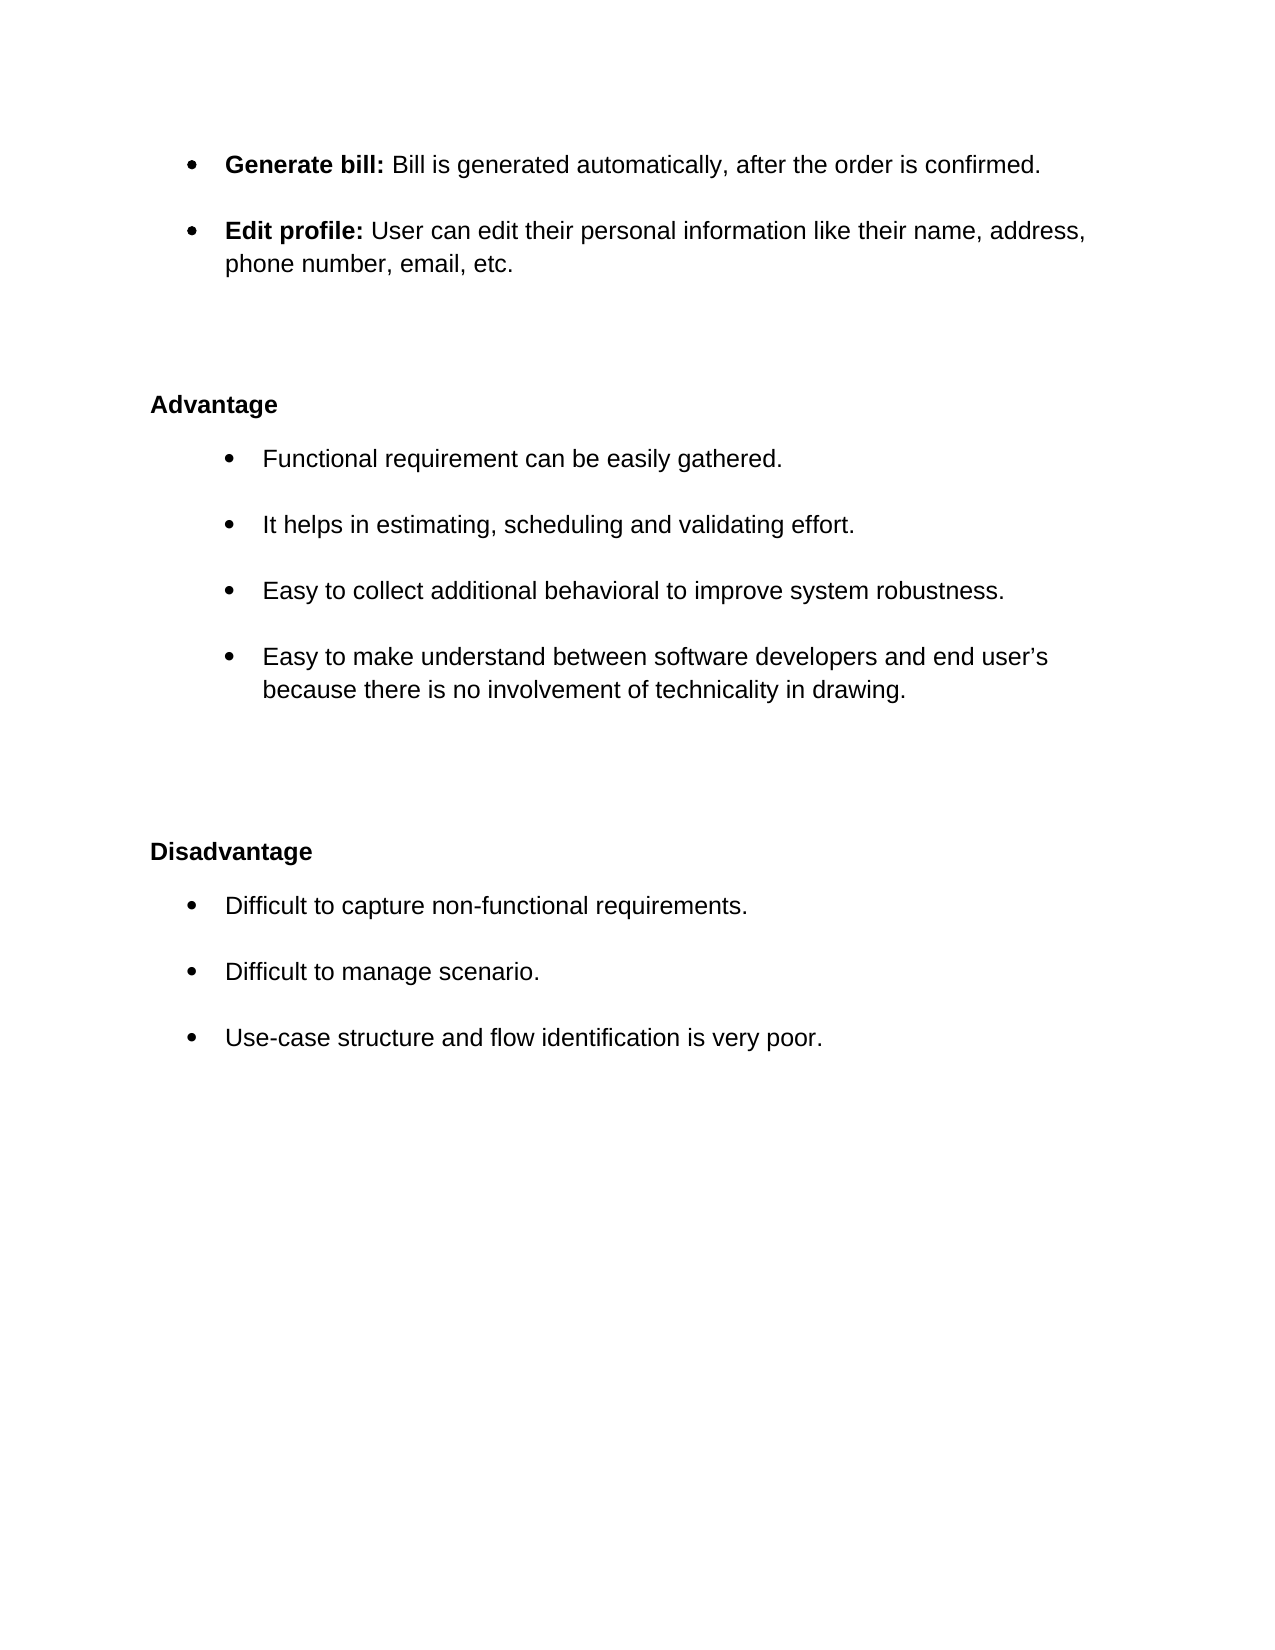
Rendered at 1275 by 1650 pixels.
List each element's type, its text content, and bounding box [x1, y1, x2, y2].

list Edit profile: User can edit their personal information like their name, address, phone number, email, etc. [187, 216, 1125, 278]
list It helps in estimating, scheduling and validating effort. [225, 510, 1125, 539]
list Difficult to manage scenario. [187, 957, 1125, 986]
list Functional requirement can be easily gathered. [225, 444, 1125, 473]
text Advantage [150, 390, 1125, 419]
list Easy to make understand between software developers and end user’s because there is no involvement of technicality in drawing. [225, 642, 1125, 704]
list Difficult to capture non-functional requirements. [187, 891, 1125, 920]
list Use-case structure and flow identification is very poor. [187, 1023, 1125, 1052]
list Easy to collect additional behavioral to improve system robustness. [225, 576, 1125, 605]
text Disadvantage [150, 837, 1125, 866]
list Generate bill: Bill is generated automatically, after the order is confirmed. [187, 150, 1125, 179]
